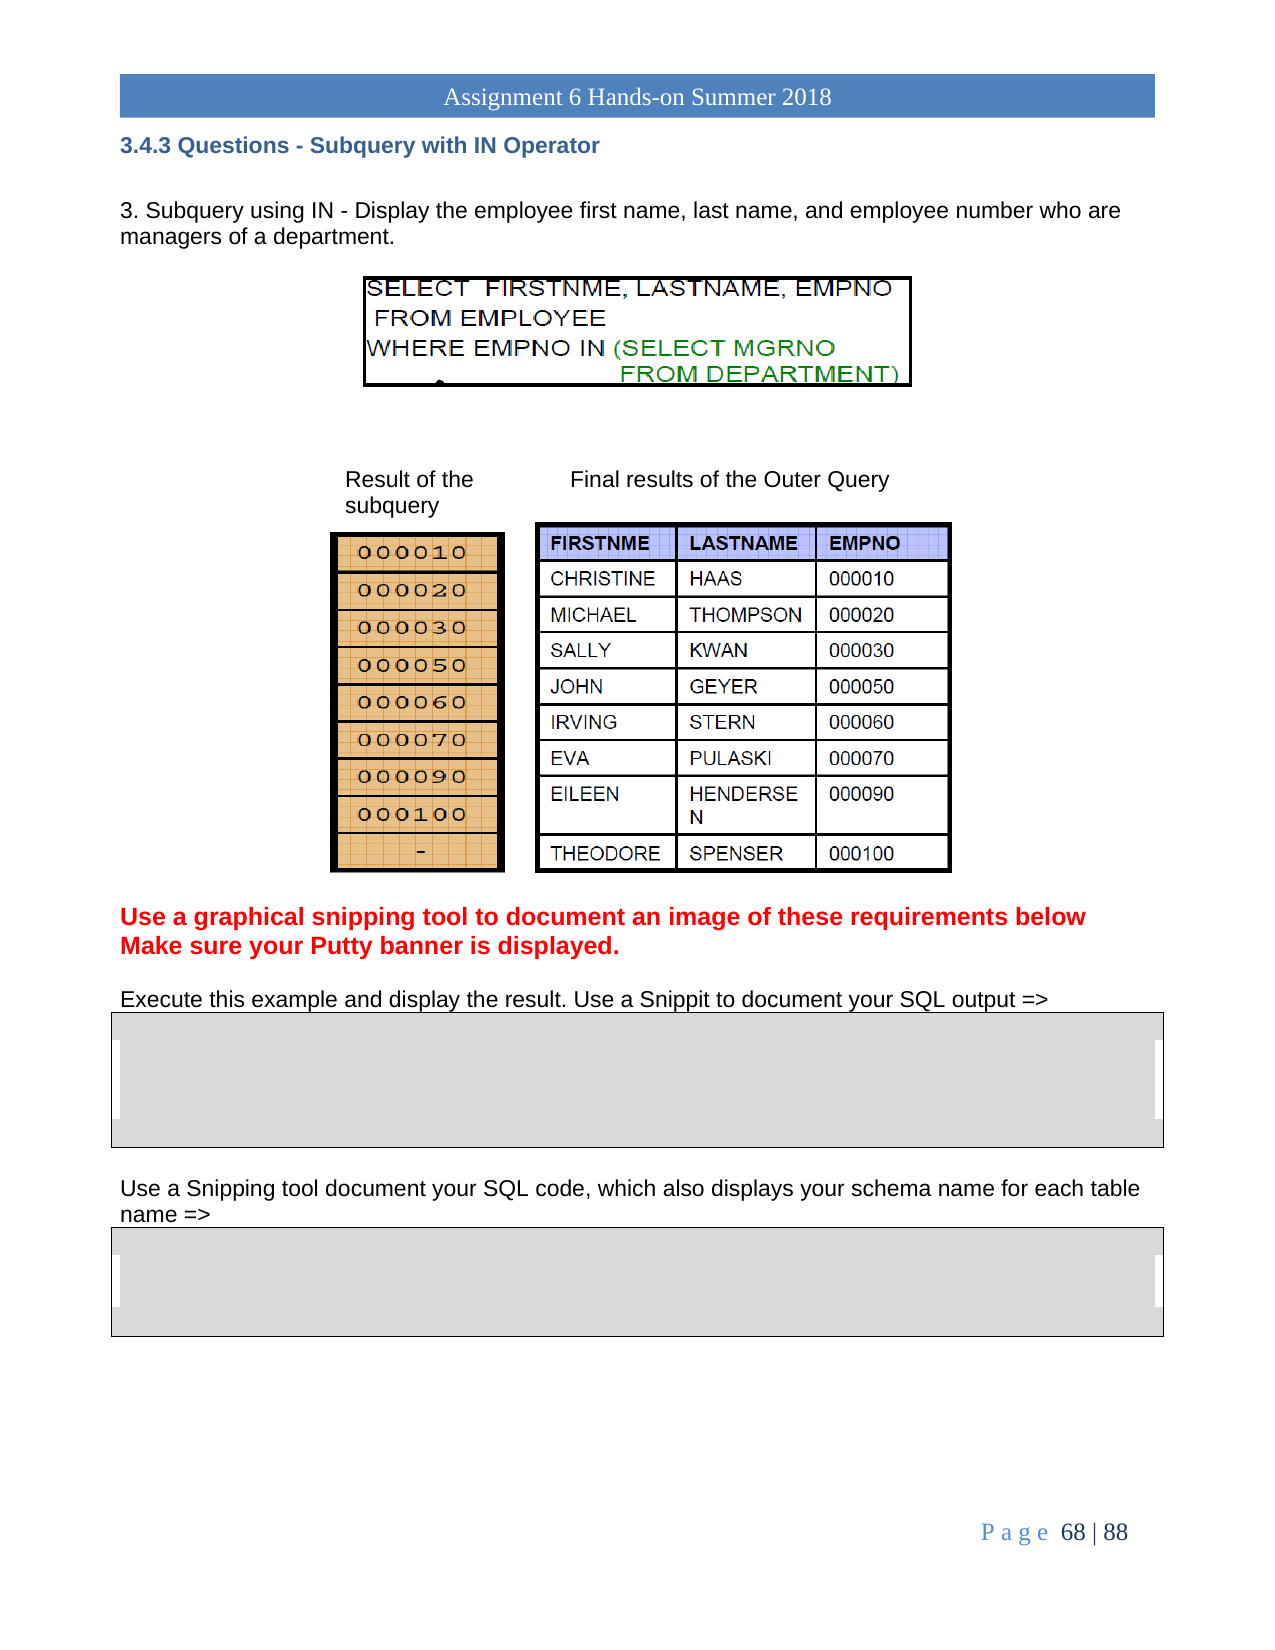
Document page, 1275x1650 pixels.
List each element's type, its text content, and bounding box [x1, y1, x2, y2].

text subquery [120, 492, 1155, 518]
text Make sure your Putty banner is displayed. [120, 931, 1155, 959]
text 3. Subquery using IN - Display the employee first name, last name, and employee number who are managers of a department. [120, 197, 1155, 249]
text Use a Snipping tool document your SQL code, which also displays your schema name for each table name => [120, 1174, 1155, 1227]
text Use a graphical snipping tool to document an image of these requirements below [120, 902, 1155, 931]
picture [315, 518, 960, 876]
subtitle 3.4.3 Questions - Subquery with IN Operator [120, 118, 1155, 158]
text Result of the Final results of the Outer Query [120, 466, 1155, 492]
picture [366, 280, 909, 383]
text Execute this example and display the result. Use a Snippit to document your SQL output => [120, 986, 1155, 1012]
